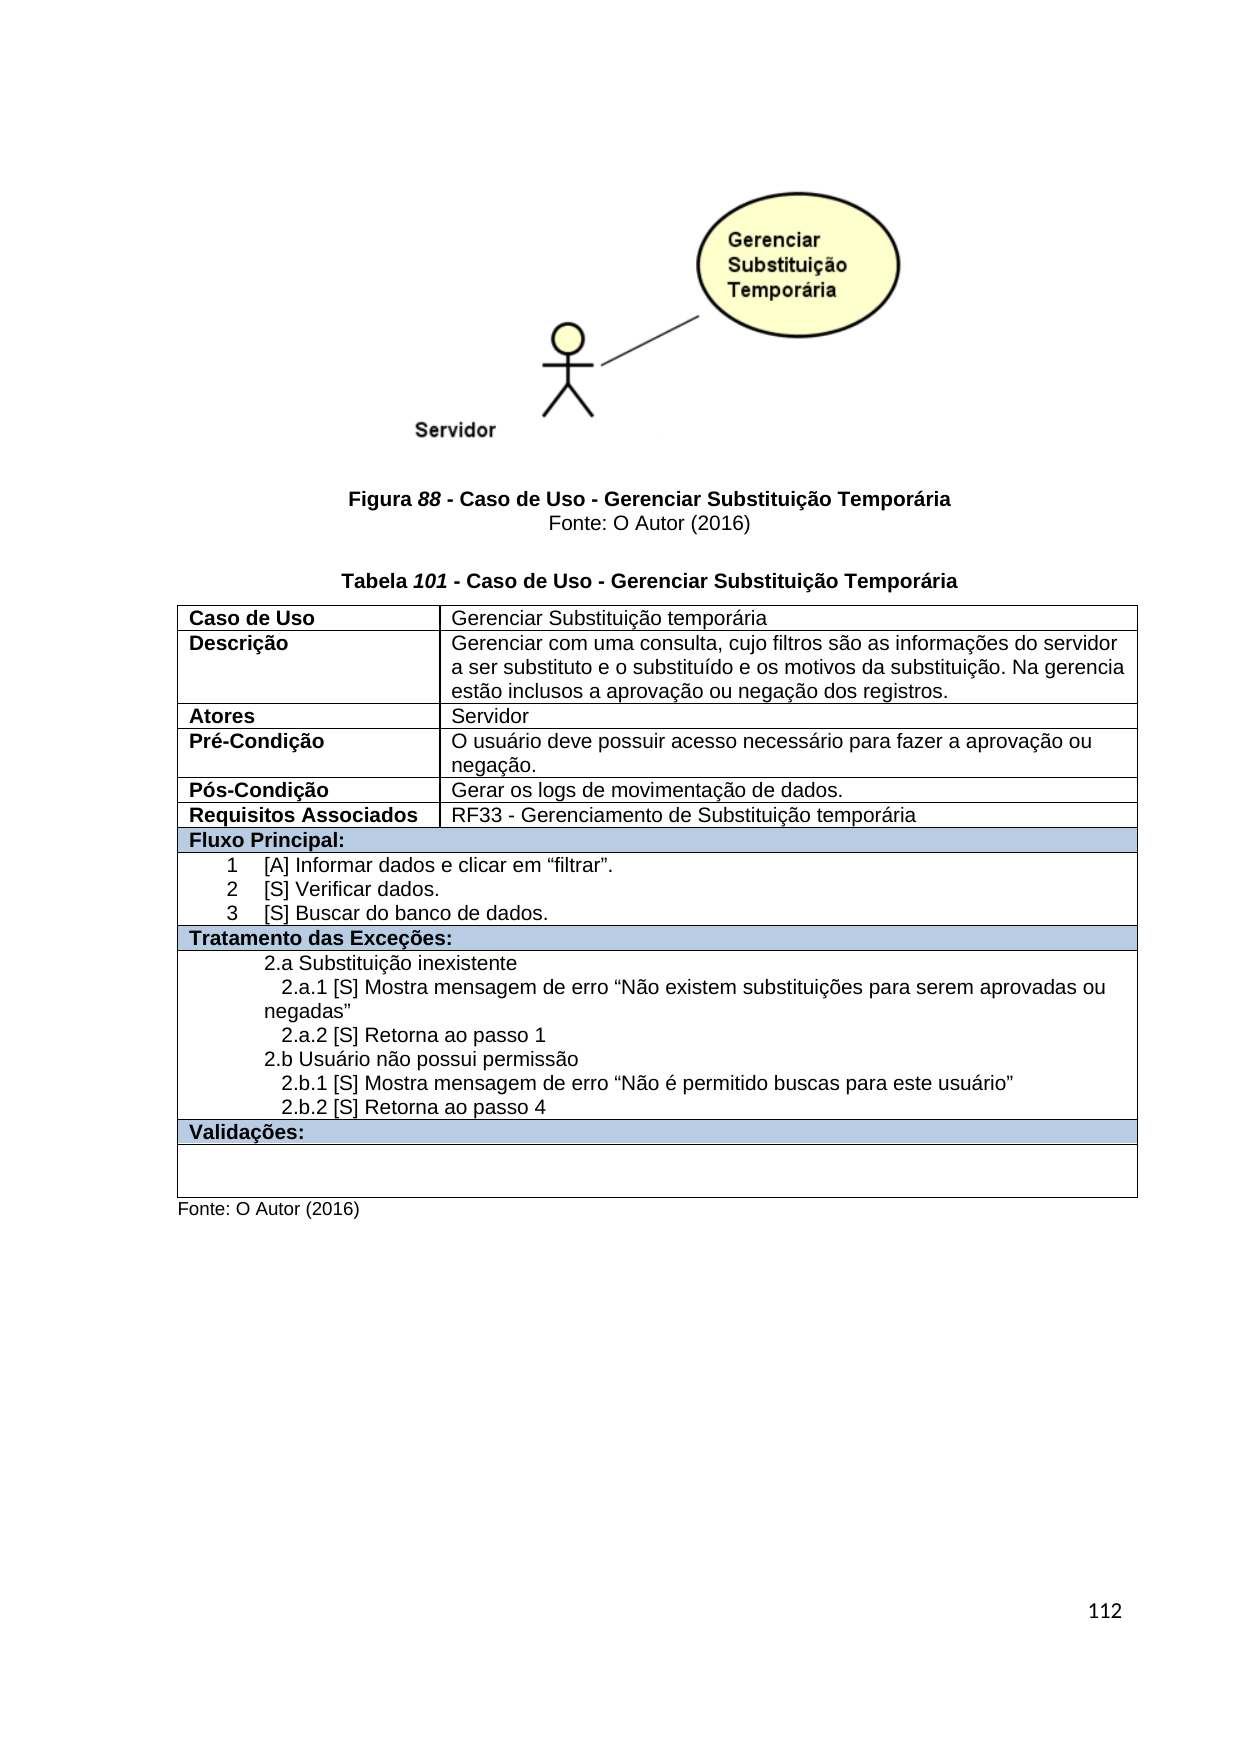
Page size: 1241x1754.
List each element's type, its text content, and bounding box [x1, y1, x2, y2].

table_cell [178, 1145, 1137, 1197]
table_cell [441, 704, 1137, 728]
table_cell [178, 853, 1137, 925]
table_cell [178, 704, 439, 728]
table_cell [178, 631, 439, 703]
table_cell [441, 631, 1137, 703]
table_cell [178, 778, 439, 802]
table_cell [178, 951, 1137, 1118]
text Figura 88 - Caso de Uso - Gerenciar Substituição Temporária [177, 486, 1122, 510]
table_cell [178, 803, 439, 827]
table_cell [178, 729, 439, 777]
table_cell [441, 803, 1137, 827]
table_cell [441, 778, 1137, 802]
text Fonte: O Autor (2016) [177, 1198, 1157, 1220]
text Fonte: O Autor (2016) [177, 510, 1122, 534]
picture [412, 177, 923, 465]
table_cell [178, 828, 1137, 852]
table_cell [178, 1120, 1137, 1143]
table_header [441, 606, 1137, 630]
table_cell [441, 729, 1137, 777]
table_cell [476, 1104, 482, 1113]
text Tabela 101 - Caso de Uso - Gerenciar Substituição Temporária [177, 568, 1122, 592]
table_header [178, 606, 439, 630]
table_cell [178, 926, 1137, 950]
